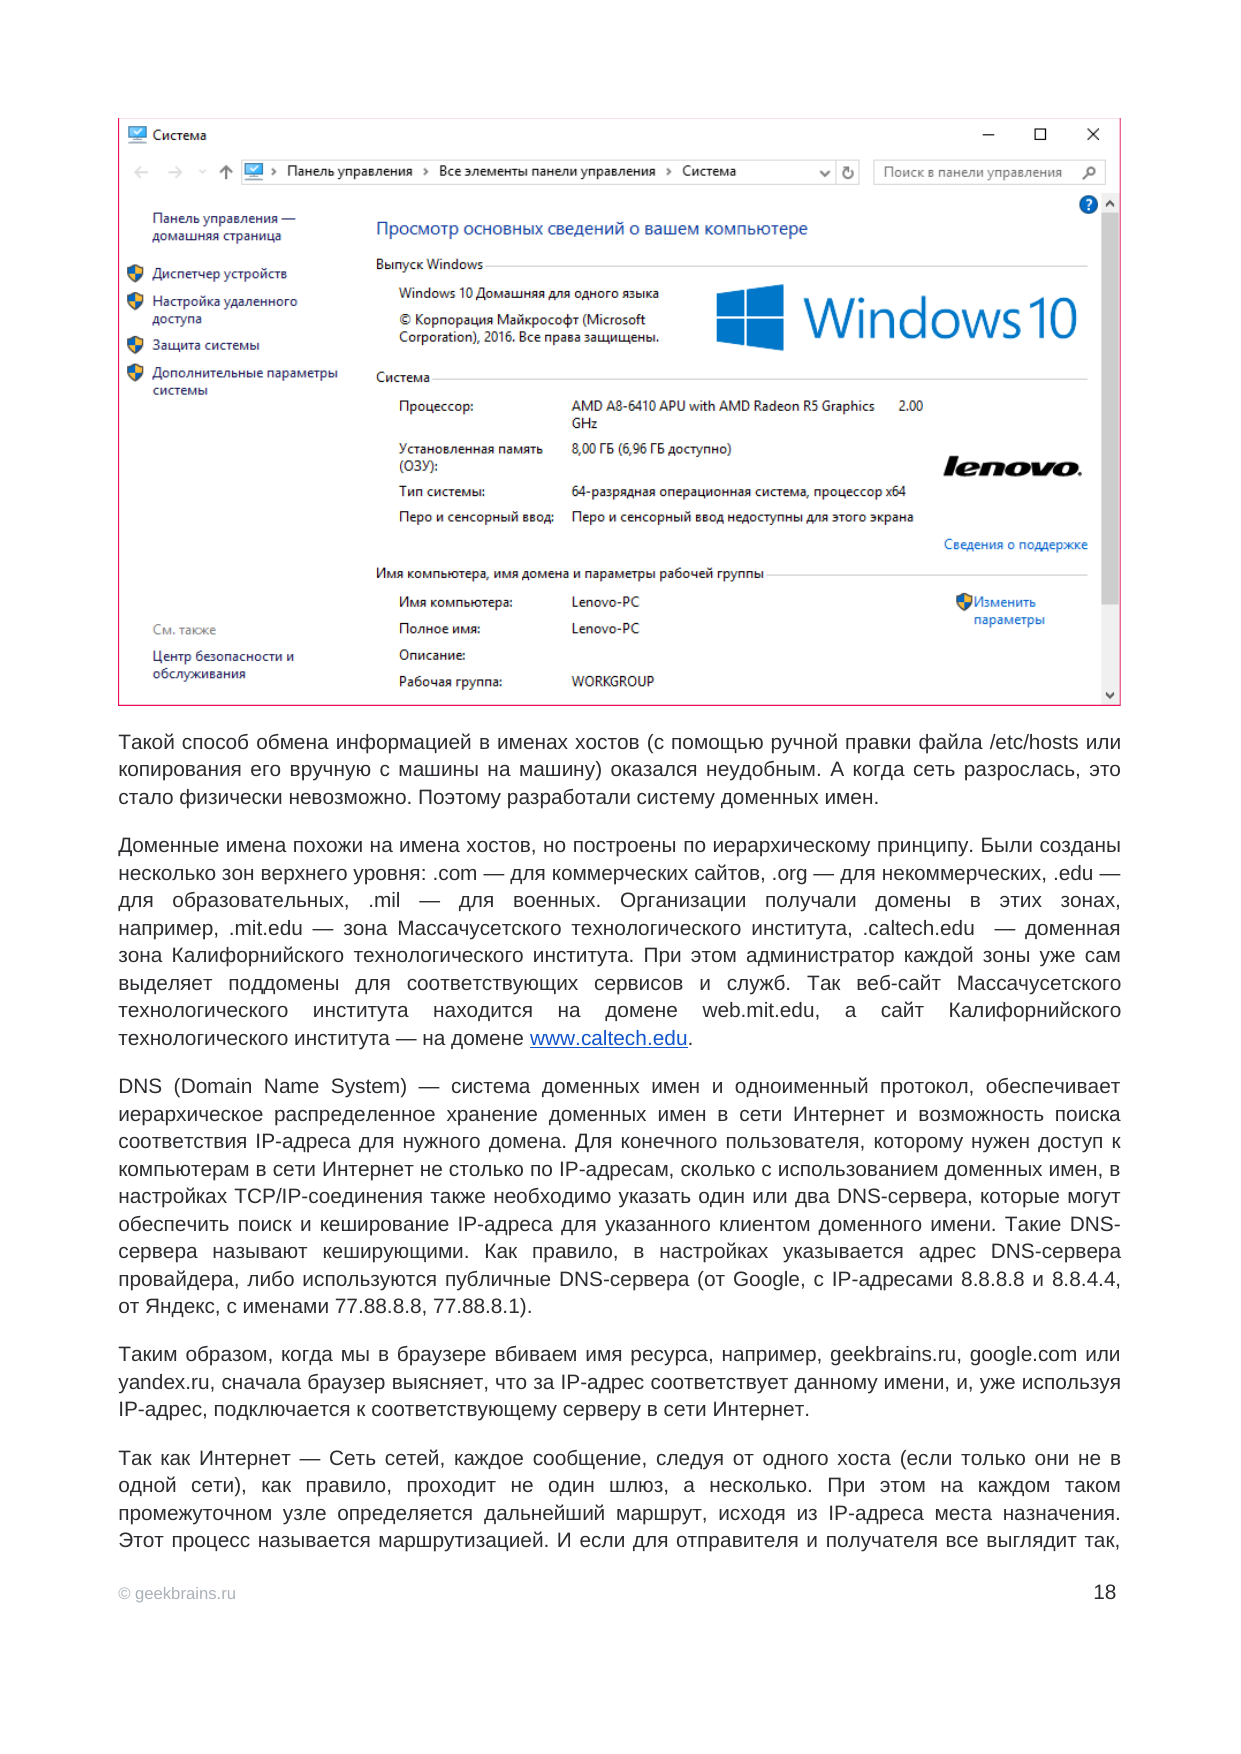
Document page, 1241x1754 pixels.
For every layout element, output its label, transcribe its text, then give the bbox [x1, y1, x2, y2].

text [118, 1446, 1122, 1552]
text DNS (Domain Name System) — система доменных имен и одноименный протокол, обеспечивает иерархическое распределенное хранение доменных имен в сети Интернет и возможность поиска соответствия IP-адреса для нужного домена. Для конечного пользователя, которому нужен доступ к компьютерам в сети Интернет не столько по IP-адресам, сколько с использованием доменных имен, в настройках TCP/IP-соединения также необходимо указать один или два DNS-сервера, которые могут обеспечить поиск и кеширование IP-адреса для указанного клиентом доменного имени. Такие DNS-сервера называют кеширующими. Как правило, в настройках указывается адрес DNS-сервера провайдера, либо используются публичные DNS-сервера (от Google, с IP-адресами 8.8.8.8 и 8.8.4.4, от Яндекс, c именами 77.88.8.8, 77.88.8.1). [118, 1074, 1122, 1318]
picture [118, 118, 1121, 706]
text Такой способ обмена информацией в именах хостов (с помощью ручной правки файла /etc/hosts или копирования его вручную с машины на машину) оказался неудобным. А когда сеть разрослась, это стало физически невозможно. Поэтому разработали систему доменных имен. [118, 730, 1122, 809]
text Таким образом, когда мы в браузере вбиваем имя ресурса, например, geekbrains.ru, google.com или yandex.ru, сначала браузер выясняет, что за IP-адрес соответствует данному имени, и, уже используя IP-адрес, подключается к соответствующему серверу в сети Интернет. [118, 1342, 1122, 1421]
text Доменные имена похожи на имена хостов, но построены по иерархическому принципу. Были созданы несколько зон верхнего уровня: .com — для коммерческих сайтов, .org — для некоммерческих, .edu — для образовательных, .mil — для военных. Организации получали домены в этих зонах, например, .mit.edu — зона Массачусетского технологического института, .caltech.edu — доменная зона Калифорнийского технологического института. При этом администратор каждой зоны уже сам выделяет поддомены для соответствующих сервисов и служб. Так веб-сайт Массачусетского технологического института находится на домене web.mit.edu, а сайт Калифорнийского технологического института — на домене www.caltech.edu. [118, 833, 1122, 1049]
